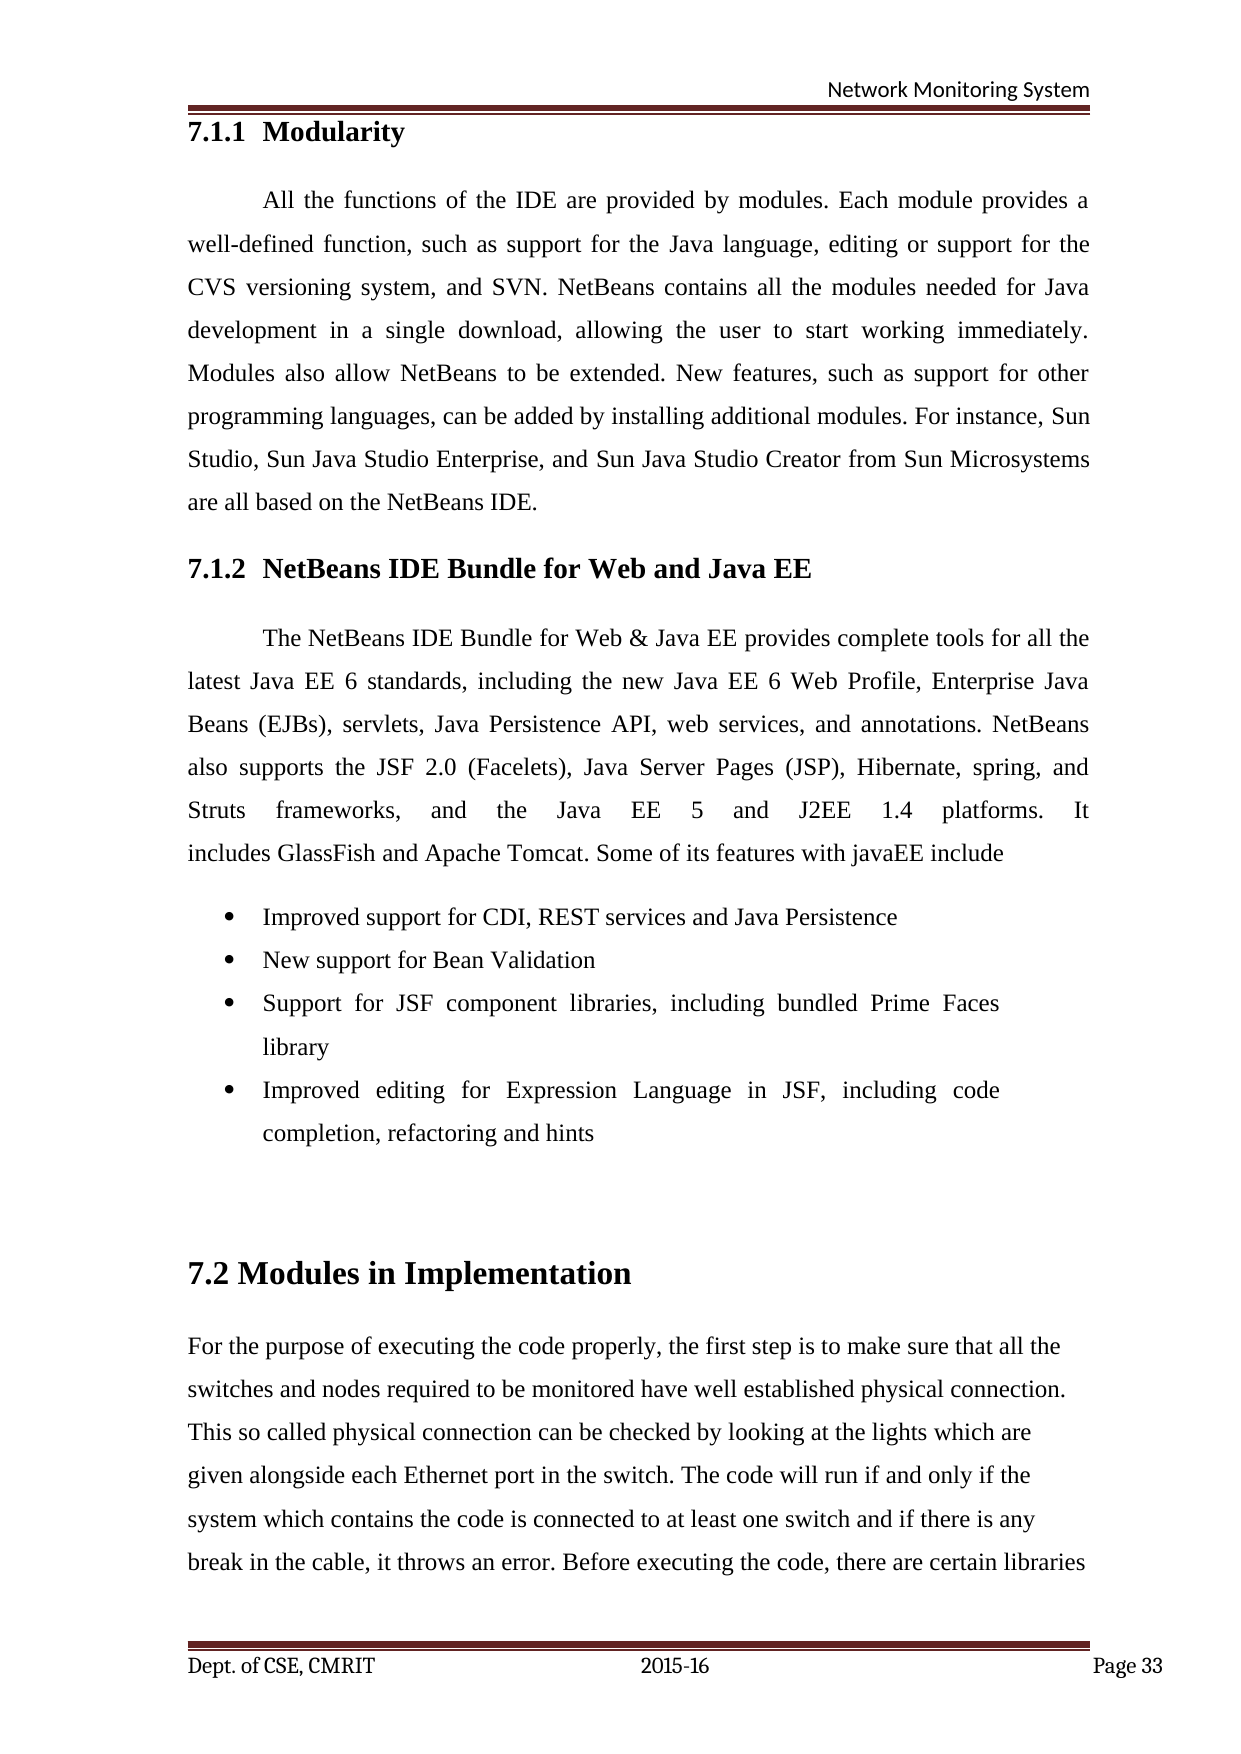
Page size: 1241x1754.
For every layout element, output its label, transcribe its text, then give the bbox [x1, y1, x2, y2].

text The NetBeans IDE Bundle for Web & Java EE provides complete tools for all the latest Java EE 6 standards, including the new Java EE 6 Web Profile, Enterprise Java Beans (EJBs), servlets, Java Persistence API, web services, and annotations. NetBeans also supports the JSF 2.0 (Facelets), Java Server Pages (JSP), Hibernate, spring, and Struts frameworks, and the Java EE 5 and J2EE 1.4 platforms. It includes GlassFish and Apache Tomcat. Some of its features with javaEE include [187, 623, 1090, 867]
text All the functions of the IDE are provided by modules. Each module provides a well-defined function, such as support for the Java language, editing or support for the CVS versioning system, and SVN. NetBeans contains all the modules needed for Java development in a single download, allowing the user to start working immediately. Modules also allow NetBeans to be extended. New features, such as support for other programming languages, can be added by installing additional modules. For instance, Sun Studio, Sun Java Studio Enterprise, and Sun Java Studio Creator from Sun Microsystems are all based on the NetBeans IDE. [187, 186, 1090, 516]
list Improved editing for Expression Language in JSF, including code completion, refactoring and hints [225, 1075, 1000, 1147]
list Improved support for CDI, REST services and Java Persistence [225, 902, 1000, 931]
list Support for JSF component libraries, including bundled Prime Faces library [225, 988, 1000, 1060]
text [187, 1331, 1090, 1576]
text 7.2 Modules in Implementation [187, 1253, 1090, 1291]
text 7.1.1 Modularity [187, 114, 1090, 148]
list New support for Bean Validation [225, 945, 1000, 974]
text 7.1.2 NetBeans IDE Bundle for Web and Java EE [187, 551, 1090, 585]
